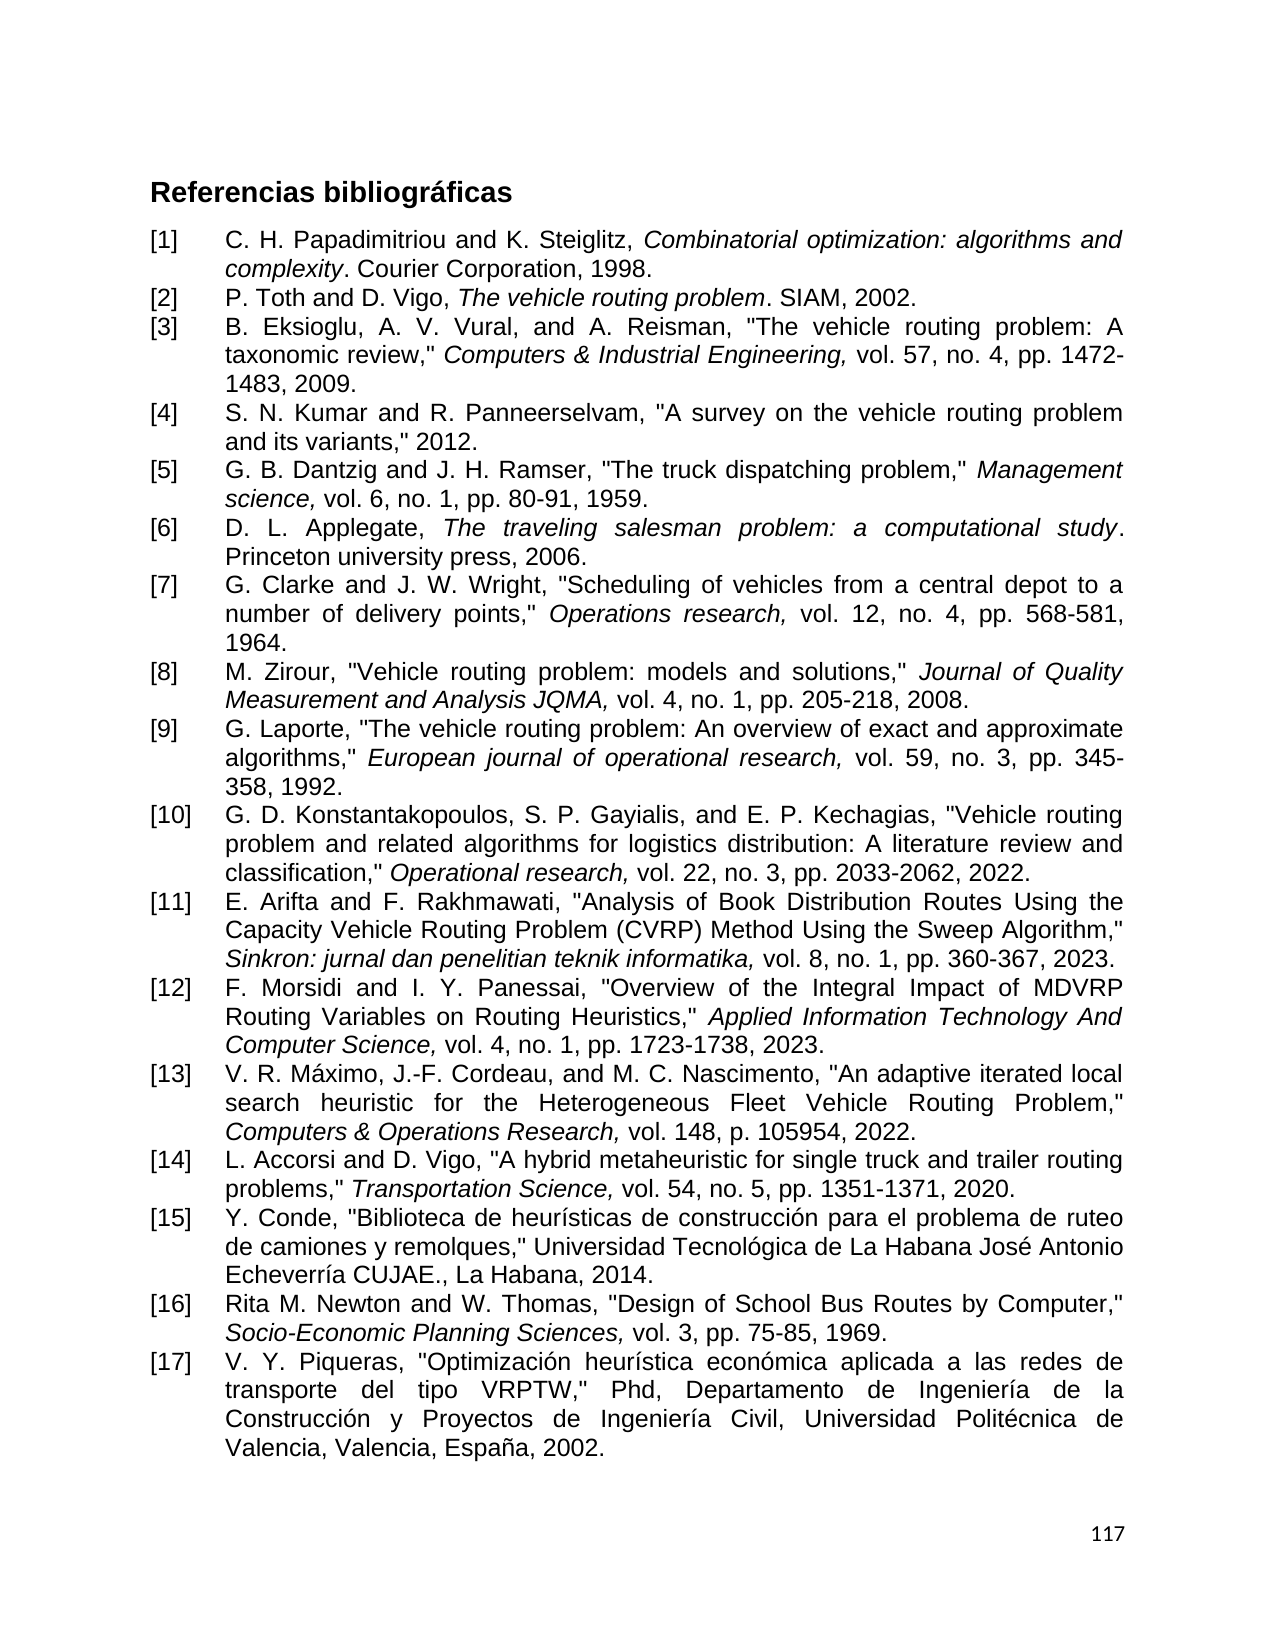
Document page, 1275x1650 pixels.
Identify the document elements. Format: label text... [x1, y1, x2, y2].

text [16] Rita M. Newton and W. Thomas, "Design of School Bus Routes by Computer," Socio-Economic Planning Sciences, vol. 3, pp. 75-85, 1969. [150, 1289, 1125, 1347]
text [1] C. H. Papadimitriou and K. Steiglitz, Combinatorial optimization: algorithms and complexity. Courier Corporation, 1998. [150, 225, 1125, 283]
text [9] G. Laporte, "The vehicle routing problem: An overview of exact and approximate algorithms," European journal of operational research, vol. 59, no. 3, pp. 345-358, 1992. [150, 714, 1125, 800]
text [15] Y. Conde, "Biblioteca de heurísticas de construcción para el problema de ruteo de camiones y remolques," Universidad Tecnológica de La Habana José Antonio Echeverría CUJAE., La Habana, 2014. [150, 1203, 1125, 1289]
text [4] S. N. Kumar and R. Panneerselvam, "A survey on the vehicle routing problem and its variants," 2012. [150, 398, 1125, 455]
text [13] V. R. Máximo, J.-F. Cordeau, and M. C. Nascimento, "An adaptive iterated local search heuristic for the Heterogeneous Fleet Vehicle Routing Problem," Computers & Operations Research, vol. 148, p. 105954, 2022. [150, 1059, 1125, 1145]
subtitle Referencias bibliográficas [150, 175, 1125, 208]
text [17] V. Y. Piqueras, "Optimización heurística económica aplicada a las redes de transporte del tipo VRPTW," Phd, Departamento de Ingeniería de la Construcción y Proyectos de Ingeniería Civil, Universidad Politécnica de Valencia, Valencia, España, 2002. [150, 1347, 1125, 1462]
text [3] B. Eksioglu, A. V. Vural, and A. Reisman, "The vehicle routing problem: A taxonomic review," Computers & Industrial Engineering, vol. 57, no. 4, pp. 1472-1483, 2009. [150, 312, 1125, 398]
text [8] M. Zirour, "Vehicle routing problem: models and solutions," Journal of Quality Measurement and Analysis JQMA, vol. 4, no. 1, pp. 205-218, 2008. [150, 657, 1125, 714]
text [6] D. L. Applegate, The traveling salesman problem: a computational study. Princeton university press, 2006. [150, 513, 1125, 570]
text [7] G. Clarke and J. W. Wright, "Scheduling of vehicles from a central depot to a number of delivery points," Operations research, vol. 12, no. 4, pp. 568-581, 1964. [150, 570, 1125, 657]
text [12] F. Morsidi and I. Y. Panessai, "Overview of the Integral Impact of MDVRP Routing Variables on Routing Heuristics," Applied Information Technology And Computer Science, vol. 4, no. 1, pp. 1723-1738, 2023. [150, 973, 1125, 1059]
text [11] E. Arifta and F. Rakhmawati, "Analysis of Book Distribution Routes Using the Capacity Vehicle Routing Problem (CVRP) Method Using the Sweep Algorithm," Sinkron: jurnal dan penelitian teknik informatika, vol. 8, no. 1, pp. 360-367, 2023. [150, 887, 1125, 973]
text [14] L. Accorsi and D. Vigo, "A hybrid metaheuristic for single truck and trailer routing problems," Transportation Science, vol. 54, no. 5, pp. 1351-1371, 2020. [150, 1145, 1125, 1203]
text [10] G. D. Konstantakopoulos, S. P. Gayialis, and E. P. Kechagias, "Vehicle routing problem and related algorithms for logistics distribution: A literature review and classification," Operational research, vol. 22, no. 3, pp. 2033-2062, 2022. [150, 800, 1125, 887]
text [2] P. Toth and D. Vigo, The vehicle routing problem. SIAM, 2002. [150, 283, 1125, 312]
text [5] G. B. Dantzig and J. H. Ramser, "The truck dispatching problem," Management science, vol. 6, no. 1, pp. 80-91, 1959. [150, 455, 1125, 513]
